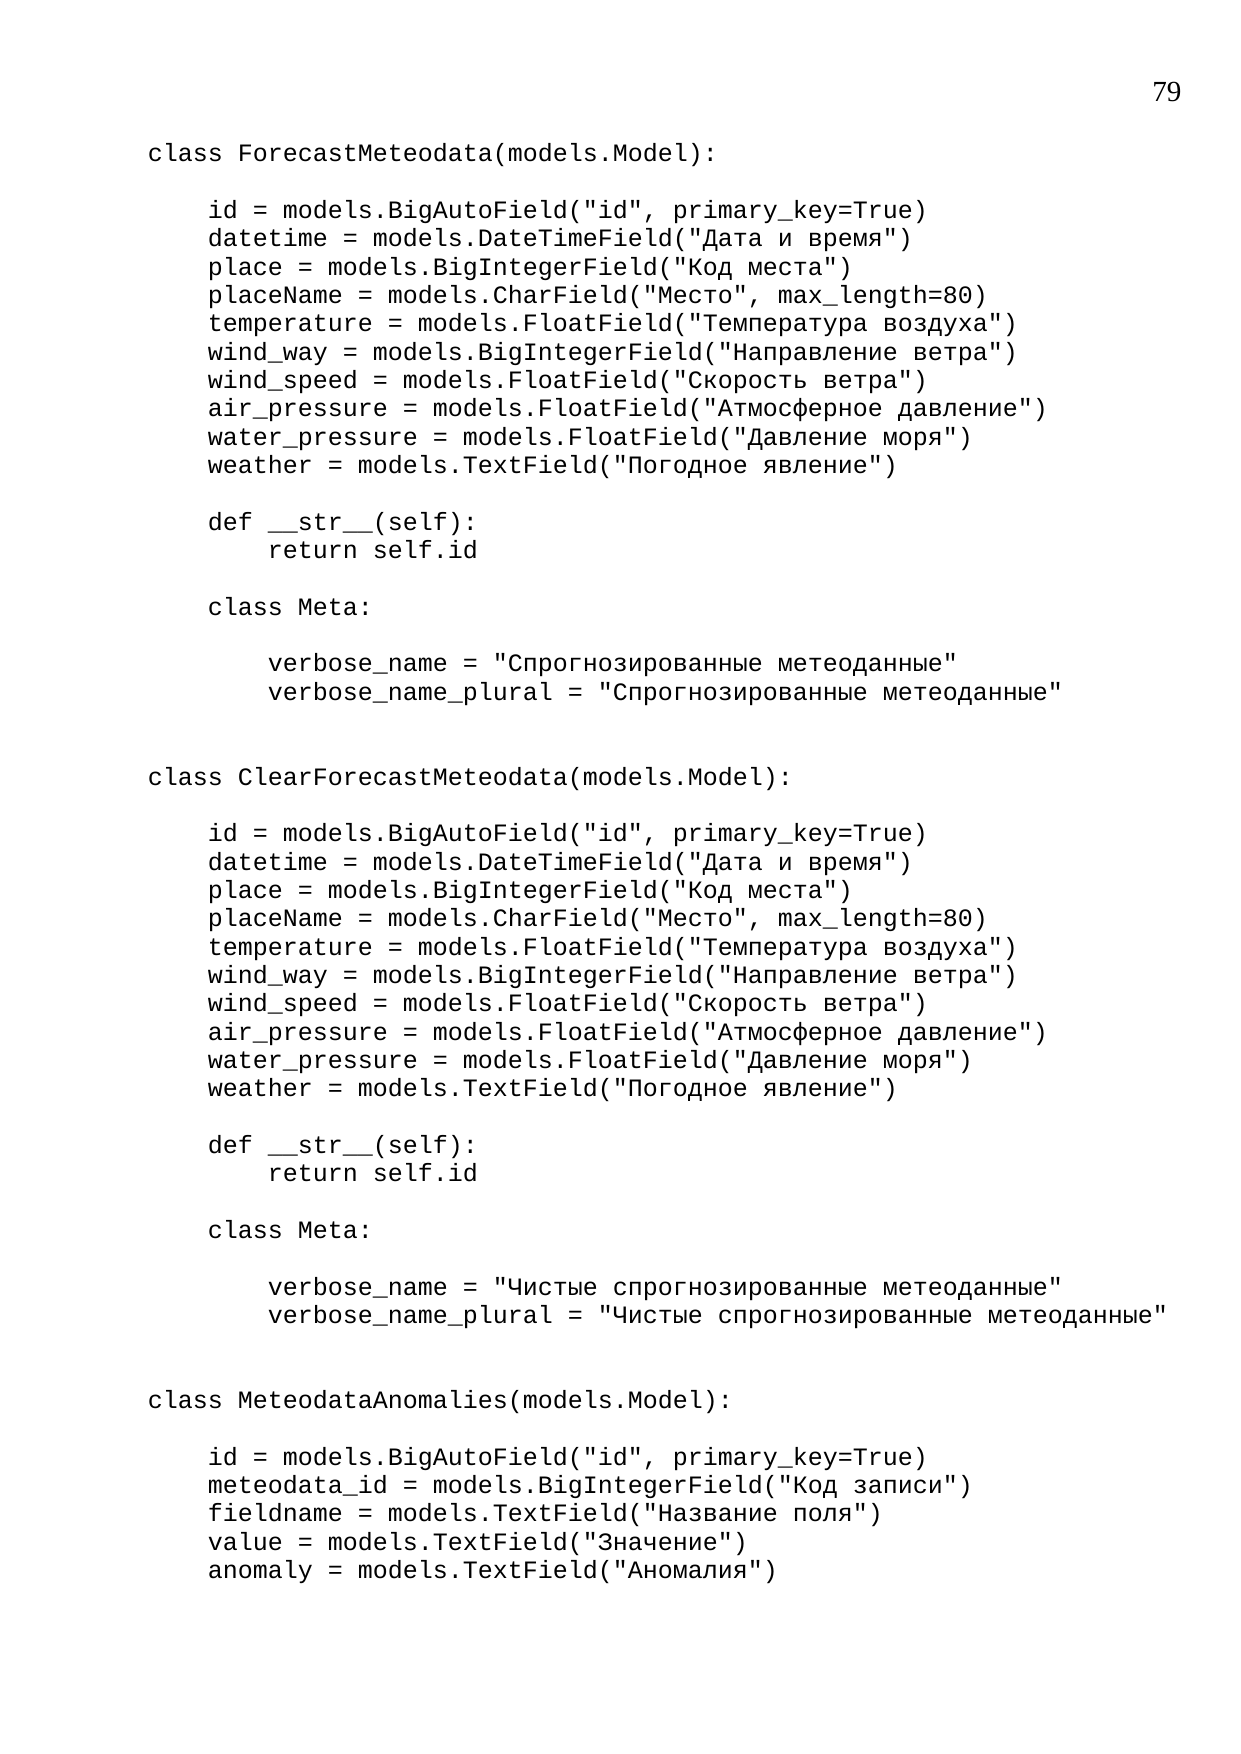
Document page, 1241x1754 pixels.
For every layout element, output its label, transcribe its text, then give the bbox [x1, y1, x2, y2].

text verbose_name = "Чистые спрогнозированные метеоданные" [148, 1274, 1181, 1303]
text air_pressure = models.FloatField("Атмосферное давление") [148, 396, 1181, 424]
text return self.id [148, 538, 1181, 566]
text def __str__(self): [148, 509, 1181, 538]
text return self.id [148, 1161, 1181, 1189]
text datetime = models.DateTimeField("Дата и время") [148, 849, 1181, 878]
text def __str__(self): [148, 1133, 1181, 1161]
text class Meta: [148, 594, 1181, 623]
text placeName = models.CharField("Место", max_length=80) [148, 906, 1181, 934]
text water_pressure = models.FloatField("Давление моря") [148, 424, 1181, 453]
text fieldname = models.TextField("Название поля") [148, 1501, 1181, 1529]
text weather = models.TextField("Погодное явление") [148, 1076, 1181, 1104]
text temperature = models.FloatField("Температура воздуха") [148, 311, 1181, 339]
text verbose_name_plural = "Спрогнозированные метеоданные" [148, 679, 1181, 708]
text anomaly = models.TextField("Аномалия") [148, 1558, 1181, 1586]
text id = models.BigAutoField("id", primary_key=True) [148, 821, 1181, 849]
text wind_way = models.BigIntegerField("Направление ветра") [148, 963, 1181, 991]
text id = models.BigAutoField("id", primary_key=True) [148, 198, 1181, 226]
text class ForecastMeteodata(models.Model): [148, 141, 1181, 169]
text class MeteodataAnomalies(models.Model): [148, 1388, 1181, 1416]
text id = models.BigAutoField("id", primary_key=True) [148, 1444, 1181, 1473]
text temperature = models.FloatField("Температура воздуха") [148, 934, 1181, 963]
text placeName = models.CharField("Место", max_length=80) [148, 283, 1181, 311]
text verbose_name = "Спрогнозированные метеоданные" [148, 651, 1181, 679]
text place = models.BigIntegerField("Код места") [148, 254, 1181, 283]
text class ClearForecastMeteodata(models.Model): [148, 764, 1181, 793]
text meteodata_id = models.BigIntegerField("Код записи") [148, 1473, 1181, 1501]
text datetime = models.DateTimeField("Дата и время") [148, 226, 1181, 254]
text class Meta: [148, 1218, 1181, 1246]
text air_pressure = models.FloatField("Атмосферное давление") [148, 1019, 1181, 1048]
text verbose_name_plural = "Чистые спрогнозированные метеоданные" [148, 1303, 1181, 1331]
text value = models.TextField("Значение") [148, 1529, 1181, 1558]
text wind_speed = models.FloatField("Скорость ветра") [148, 991, 1181, 1019]
text water_pressure = models.FloatField("Давление моря") [148, 1048, 1181, 1076]
text place = models.BigIntegerField("Код места") [148, 878, 1181, 906]
text weather = models.TextField("Погодное явление") [148, 453, 1181, 481]
text wind_way = models.BigIntegerField("Направление ветра") [148, 339, 1181, 368]
text wind_speed = models.FloatField("Скорость ветра") [148, 368, 1181, 396]
